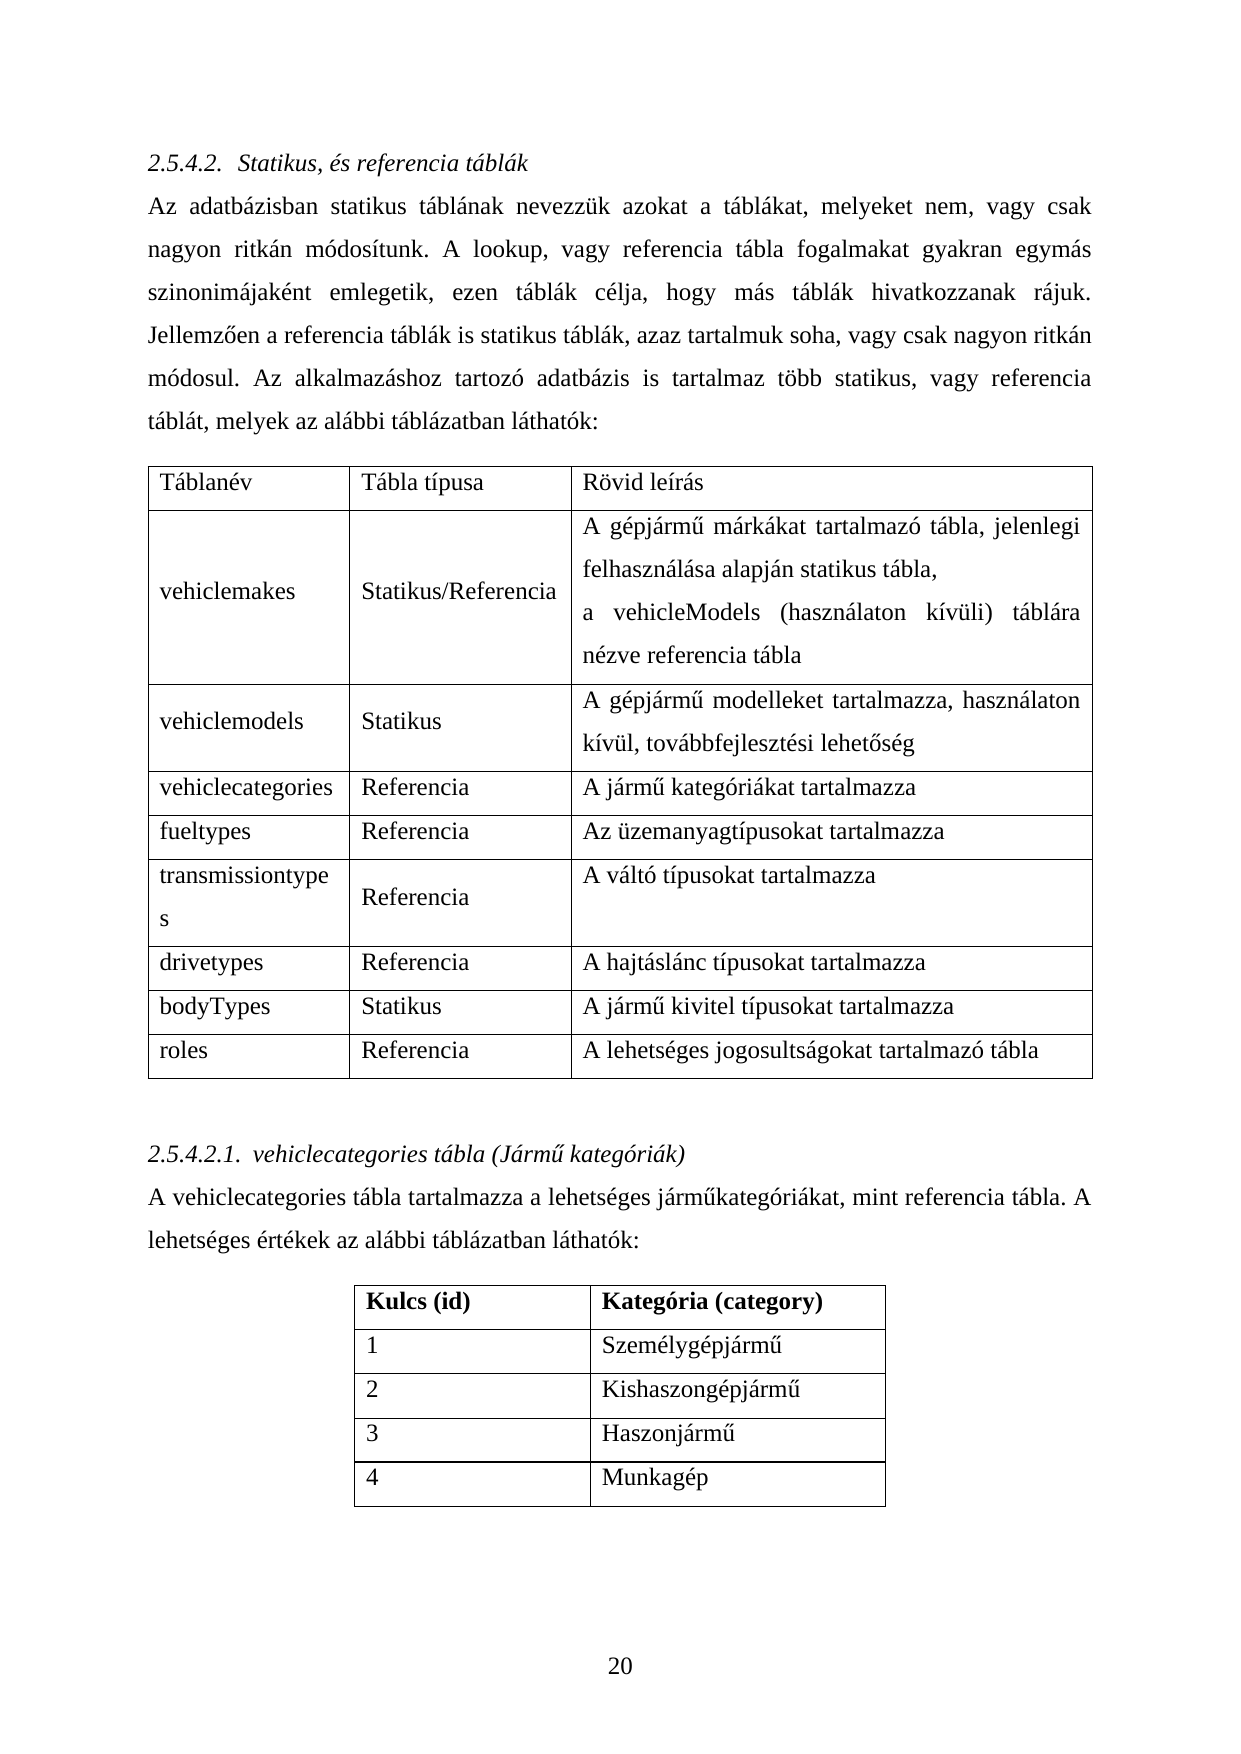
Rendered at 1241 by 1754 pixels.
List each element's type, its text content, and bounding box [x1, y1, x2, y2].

table_cell transmissiontypes [149, 860, 349, 946]
table_cell Statikus [350, 685, 571, 771]
table_cell 2 [355, 1374, 590, 1417]
table_cell Munkagép [591, 1463, 885, 1506]
table_cell Statikus/Referencia [350, 511, 571, 684]
table_cell Referencia [350, 772, 571, 815]
table_cell fueltypes [149, 816, 349, 859]
table_cell 4 [355, 1463, 590, 1506]
table_cell vehiclemodels [149, 685, 349, 771]
table_cell A jármű kategóriákat tartalmazza [572, 772, 1092, 815]
table_cell vehiclecategories [149, 772, 349, 815]
table_cell Statikus [350, 991, 571, 1034]
table_cell Referencia [350, 947, 571, 990]
text Az adatbázisban statikus táblának nevezzük azokat a táblákat, melyeket nem, vagy csak nagyon ritkán módosítunk. A lookup, vagy referencia tábla fogalmakat gyakran egymás szinonimájaként emlegetik, ezen táblák célja, hogy más táblák hivatkozzanak rájuk. Jellemzően a referencia táblák is statikus táblák, azaz tartalmuk soha, vagy csak nagyon ritkán módosul. Az alkalmazáshoz tartozó adatbázis is tartalmaz több statikus, vagy referencia táblát, melyek az alábbi táblázatban láthatók: [148, 191, 1093, 435]
table_cell A hajtáslánc típusokat tartalmazza [572, 947, 1092, 990]
table_header Kategória (category) [591, 1286, 885, 1329]
table_cell 3 [355, 1419, 590, 1461]
table_header Rövid leírás [572, 467, 1092, 510]
table_cell roles [149, 1035, 349, 1078]
subtitle Statikus, és referencia táblák [148, 148, 1093, 176]
table_cell A gépjármű modelleket tartalmazza, használaton kívül, továbbfejlesztési lehetőség [572, 685, 1092, 771]
table_header Kulcs (id) [355, 1286, 590, 1329]
table_cell 1 [355, 1330, 590, 1373]
table_cell bodyTypes [149, 991, 349, 1034]
subtitle vehiclecategories tábla (Jármű kategóriák) [148, 1139, 1093, 1168]
table_header Tábla típusa [350, 467, 571, 510]
table_cell A lehetséges jogosultságokat tartalmazó tábla [572, 1035, 1092, 1078]
table_cell A váltó típusokat tartalmazza [572, 860, 1092, 946]
table_cell A jármű kivitel típusokat tartalmazza [572, 991, 1092, 1034]
table_cell vehiclemakes [149, 511, 349, 684]
table_cell Referencia [350, 860, 571, 946]
table_cell A gépjármű márkákat tartalmazó tábla, jelenlegi felhasználása alapján statikus tábla, a vehicleModels (használaton kívüli) táblára nézve referencia tábla [572, 511, 1092, 684]
table_header Táblanév [149, 467, 349, 510]
table_cell Az üzemanyagtípusokat tartalmazza [572, 816, 1092, 859]
table_cell drivetypes [149, 947, 349, 990]
text A vehiclecategories tábla tartalmazza a lehetséges járműkategóriákat, mint referencia tábla. A lehetséges értékek az alábbi táblázatban láthatók: [148, 1182, 1093, 1254]
table_cell Referencia [350, 1035, 571, 1078]
table_cell Referencia [350, 816, 571, 859]
table_cell Kishaszongépjármű [591, 1374, 885, 1417]
table_cell Személygépjármű [591, 1330, 885, 1373]
table_cell Haszonjármű [591, 1419, 885, 1461]
